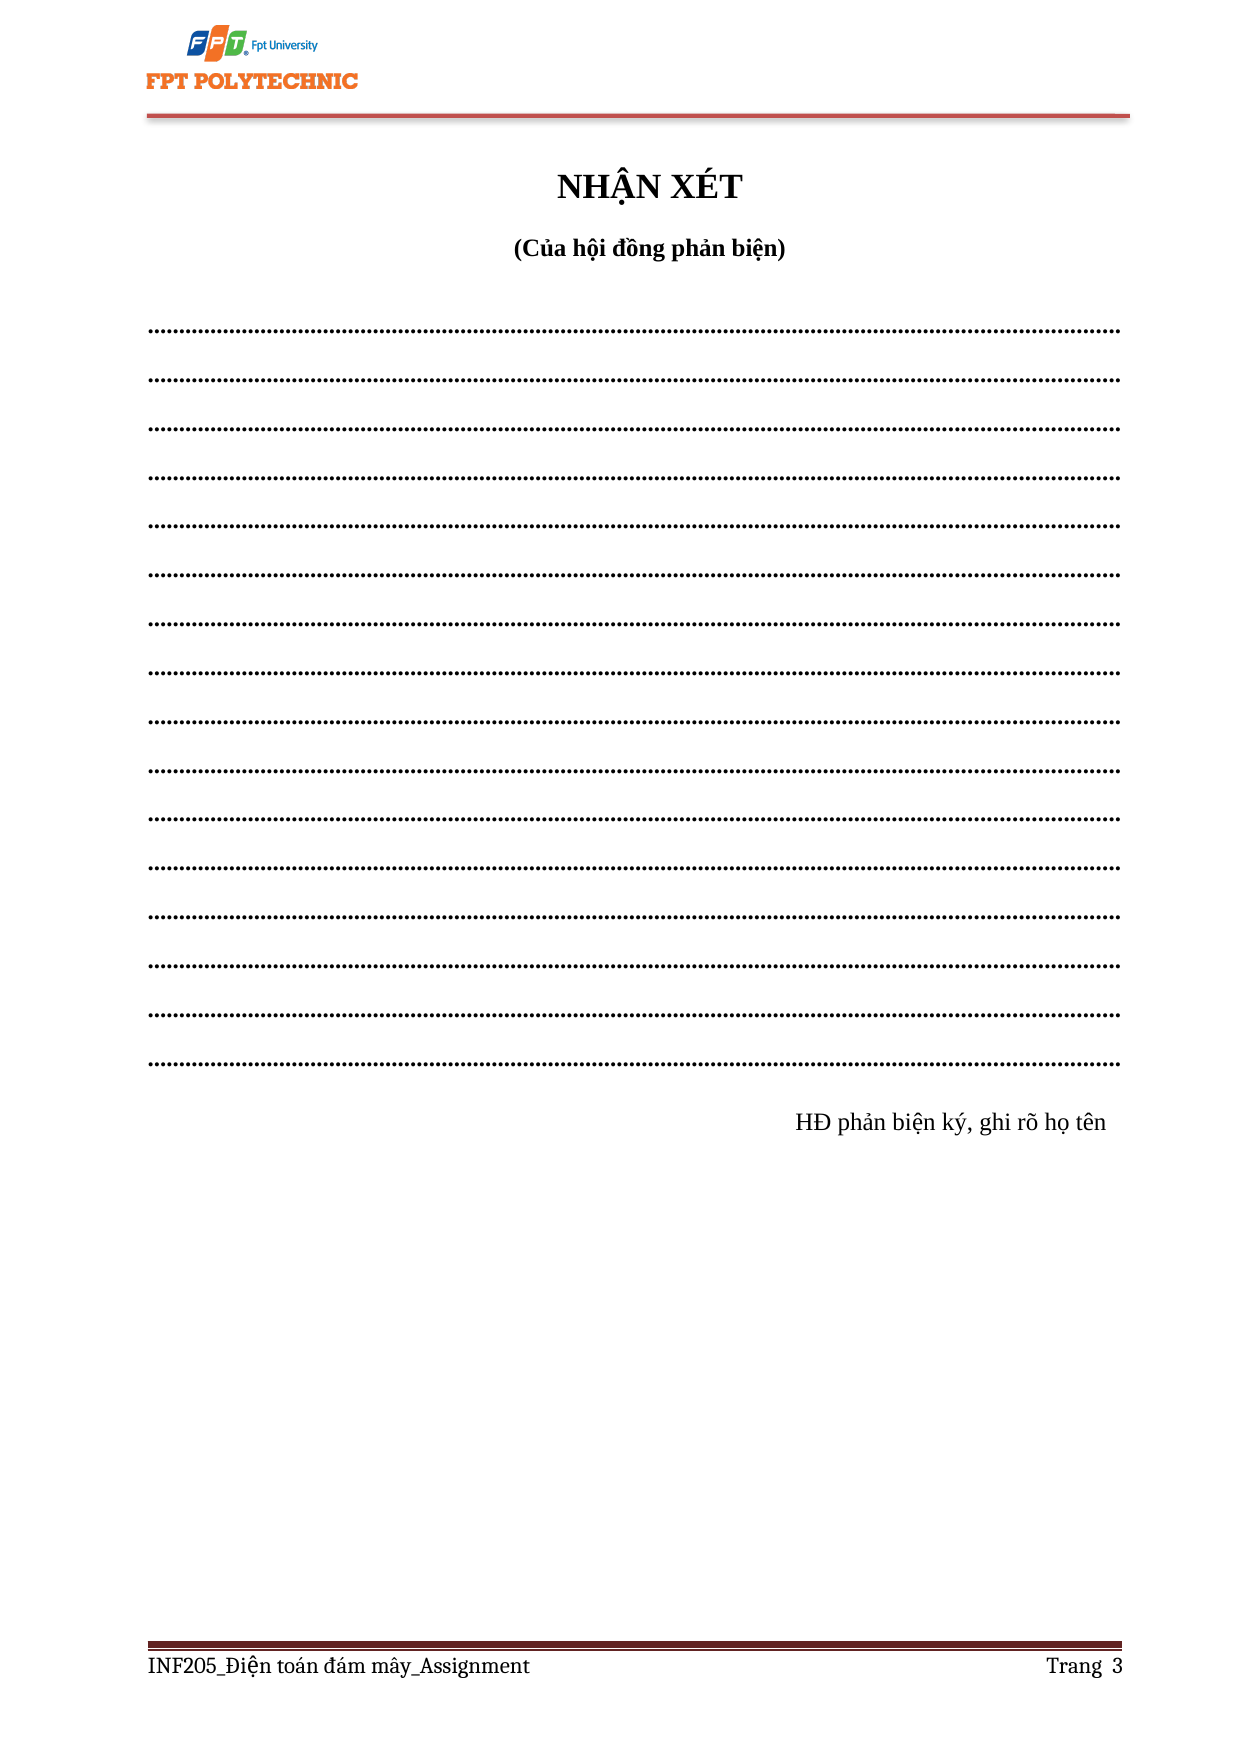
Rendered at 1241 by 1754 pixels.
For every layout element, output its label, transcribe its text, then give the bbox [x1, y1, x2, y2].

text HĐ phản biện ký, ghi rõ họ tên [148, 1107, 1132, 1136]
picture [146, 25, 358, 89]
text (Của hội đồng phản biện) [148, 233, 1152, 261]
text NHẬN XÉT [148, 118, 1152, 206]
